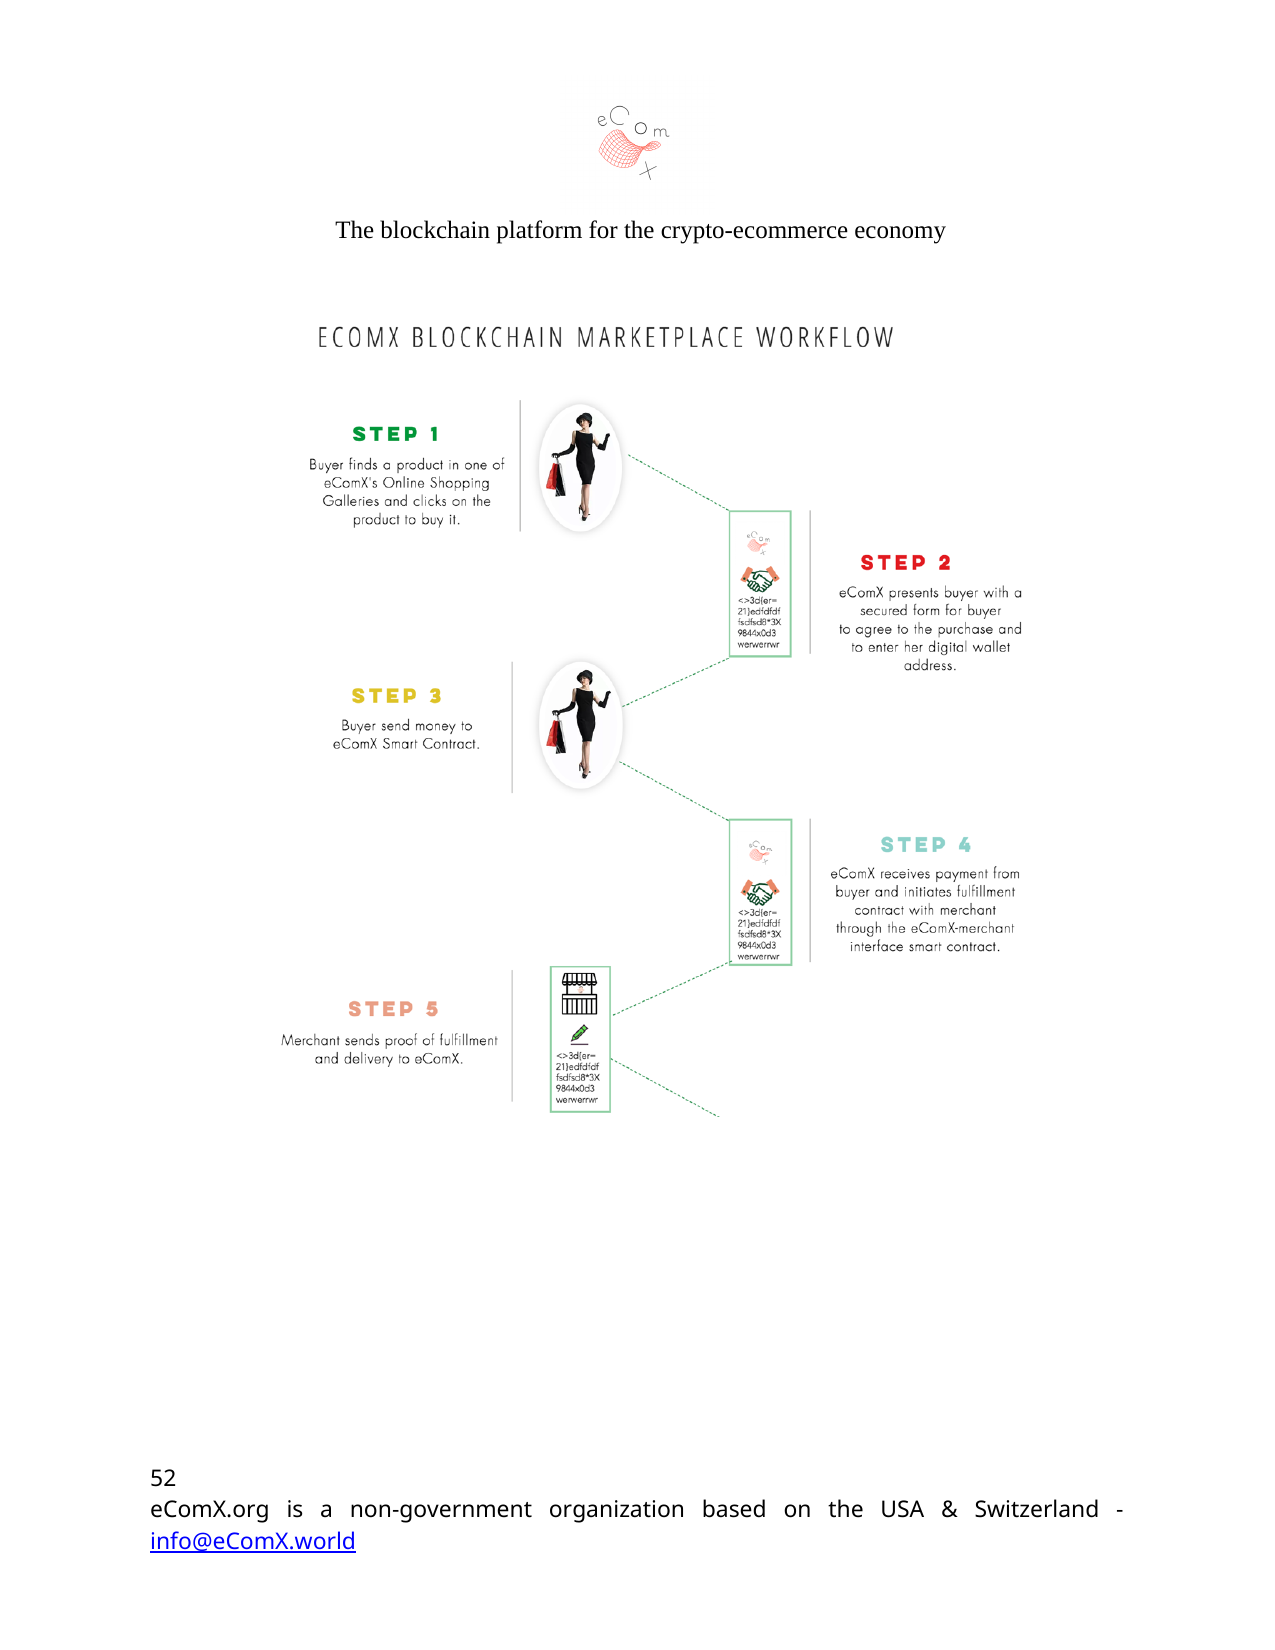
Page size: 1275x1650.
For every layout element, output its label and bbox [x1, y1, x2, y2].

picture [56, 301, 1269, 1117]
picture [560, 75, 716, 215]
